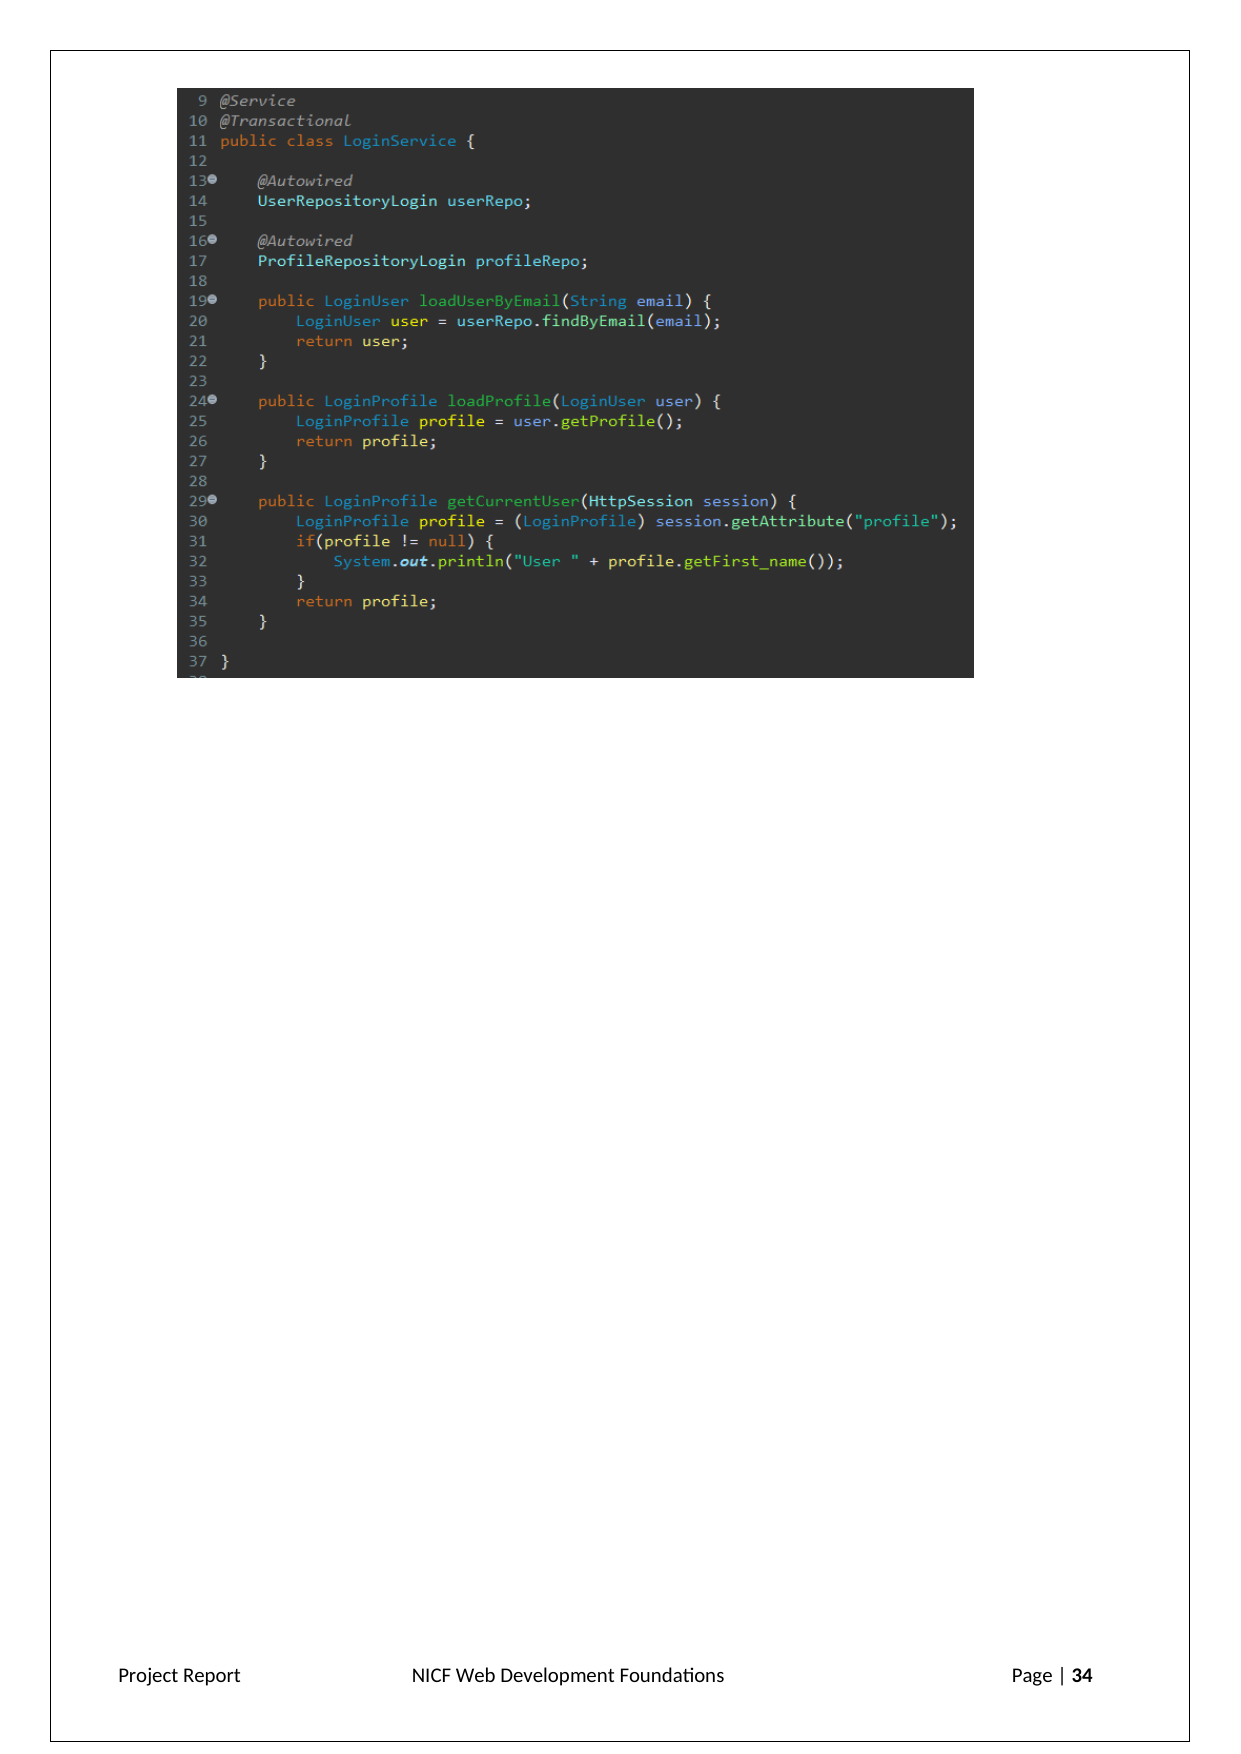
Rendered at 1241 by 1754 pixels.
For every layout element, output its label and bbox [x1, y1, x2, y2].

picture [177, 88, 974, 678]
